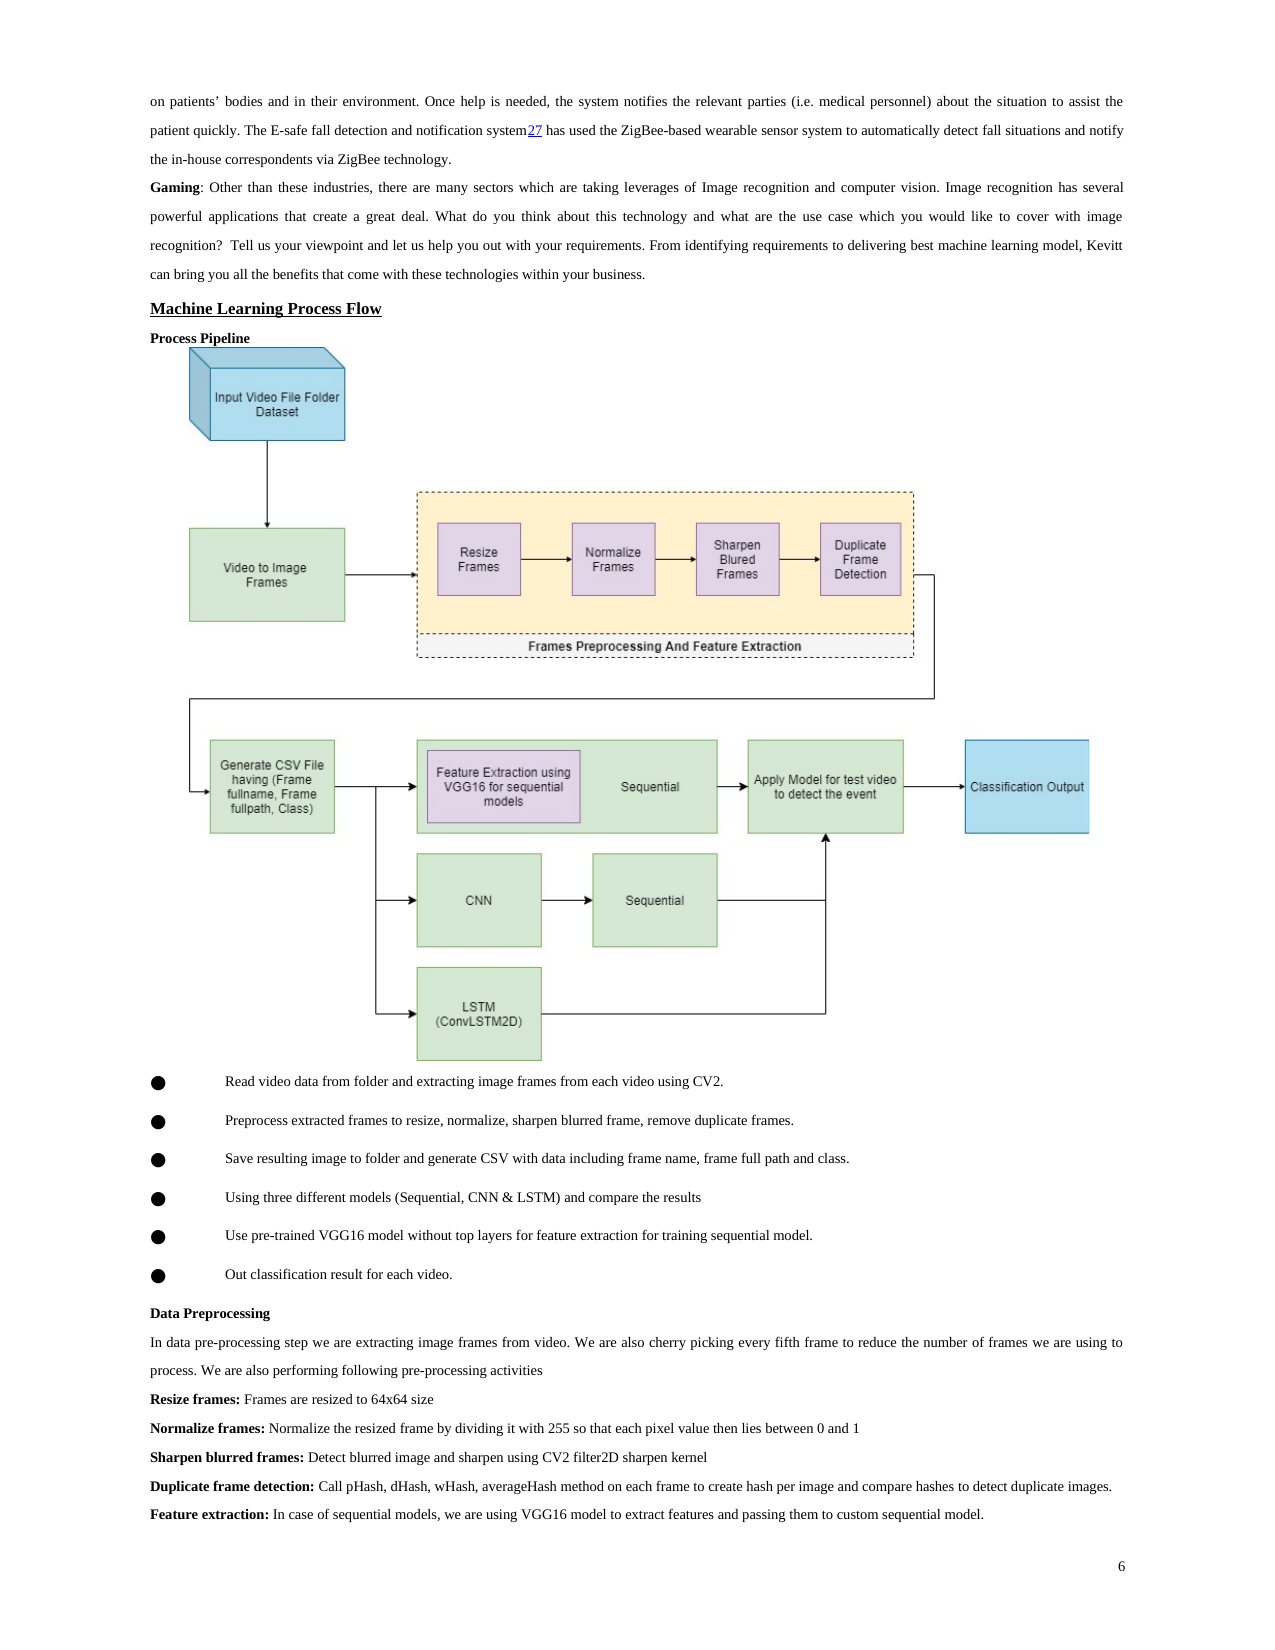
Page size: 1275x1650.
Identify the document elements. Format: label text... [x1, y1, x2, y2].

list Preprocess extracted frames to resize, normalize, sharpen blurred frame, remove duplicate frames. [150, 1100, 1125, 1138]
text Normalize frames: Normalize the resized frame by dividing it with 255 so that each pixel value then lies between 0 and 1 [150, 1408, 1125, 1437]
text Feature extraction: In case of sequential models, we are using VGG16 model to extract features and passing them to custom sequential model. [150, 1494, 1125, 1523]
list Save resulting image to folder and generate CSV with data including frame name, frame full path and class. [150, 1138, 1125, 1177]
text Gaming: Other than these industries, there are many sectors which are taking leverages of Image recognition and computer vision. Image recognition has several powerful applications that create a great deal. What do you think about this technology and what are the use case which you would like to cover with image recognition? Tell us your viewpoint and let us help you out with your requirements. From identifying requirements to delivering best machine learning model, Kevitt can bring you all the benefits that come with these technologies within your business. [150, 167, 1125, 282]
text Duplicate frame detection: Call pHash, dHash, wHash, averageHash method on each frame to create hash per image and compare hashes to detect duplicate images. [150, 1465, 1125, 1494]
text Sharpen blurred frames: Detect blurred image and sharpen using CV2 filter2D sharpen kernel [150, 1437, 1125, 1465]
picture [185, 347, 1090, 1061]
list Out classification result for each video. [150, 1253, 1125, 1292]
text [150, 81, 1125, 167]
list Read video data from folder and extracting image frames from each video using CV2. [150, 1061, 1125, 1100]
text Resize frames: Frames are resized to 64x64 size [150, 1379, 1125, 1408]
list Using three different models (Sequential, CNN & LSTM) and compare the results [150, 1177, 1125, 1215]
list Use pre-trained VGG16 model without top layers for feature extraction for training sequential model. [150, 1215, 1125, 1253]
text Machine Learning Process Flow [150, 284, 1125, 318]
text Data Preprocessing [150, 1293, 1125, 1321]
text In data pre-processing step we are extracting image frames from video. We are also cherry picking every fifth frame to reduce the number of frames we are using to process. We are also performing following pre-processing activities [150, 1321, 1125, 1379]
text Process Pipeline [150, 318, 1125, 347]
